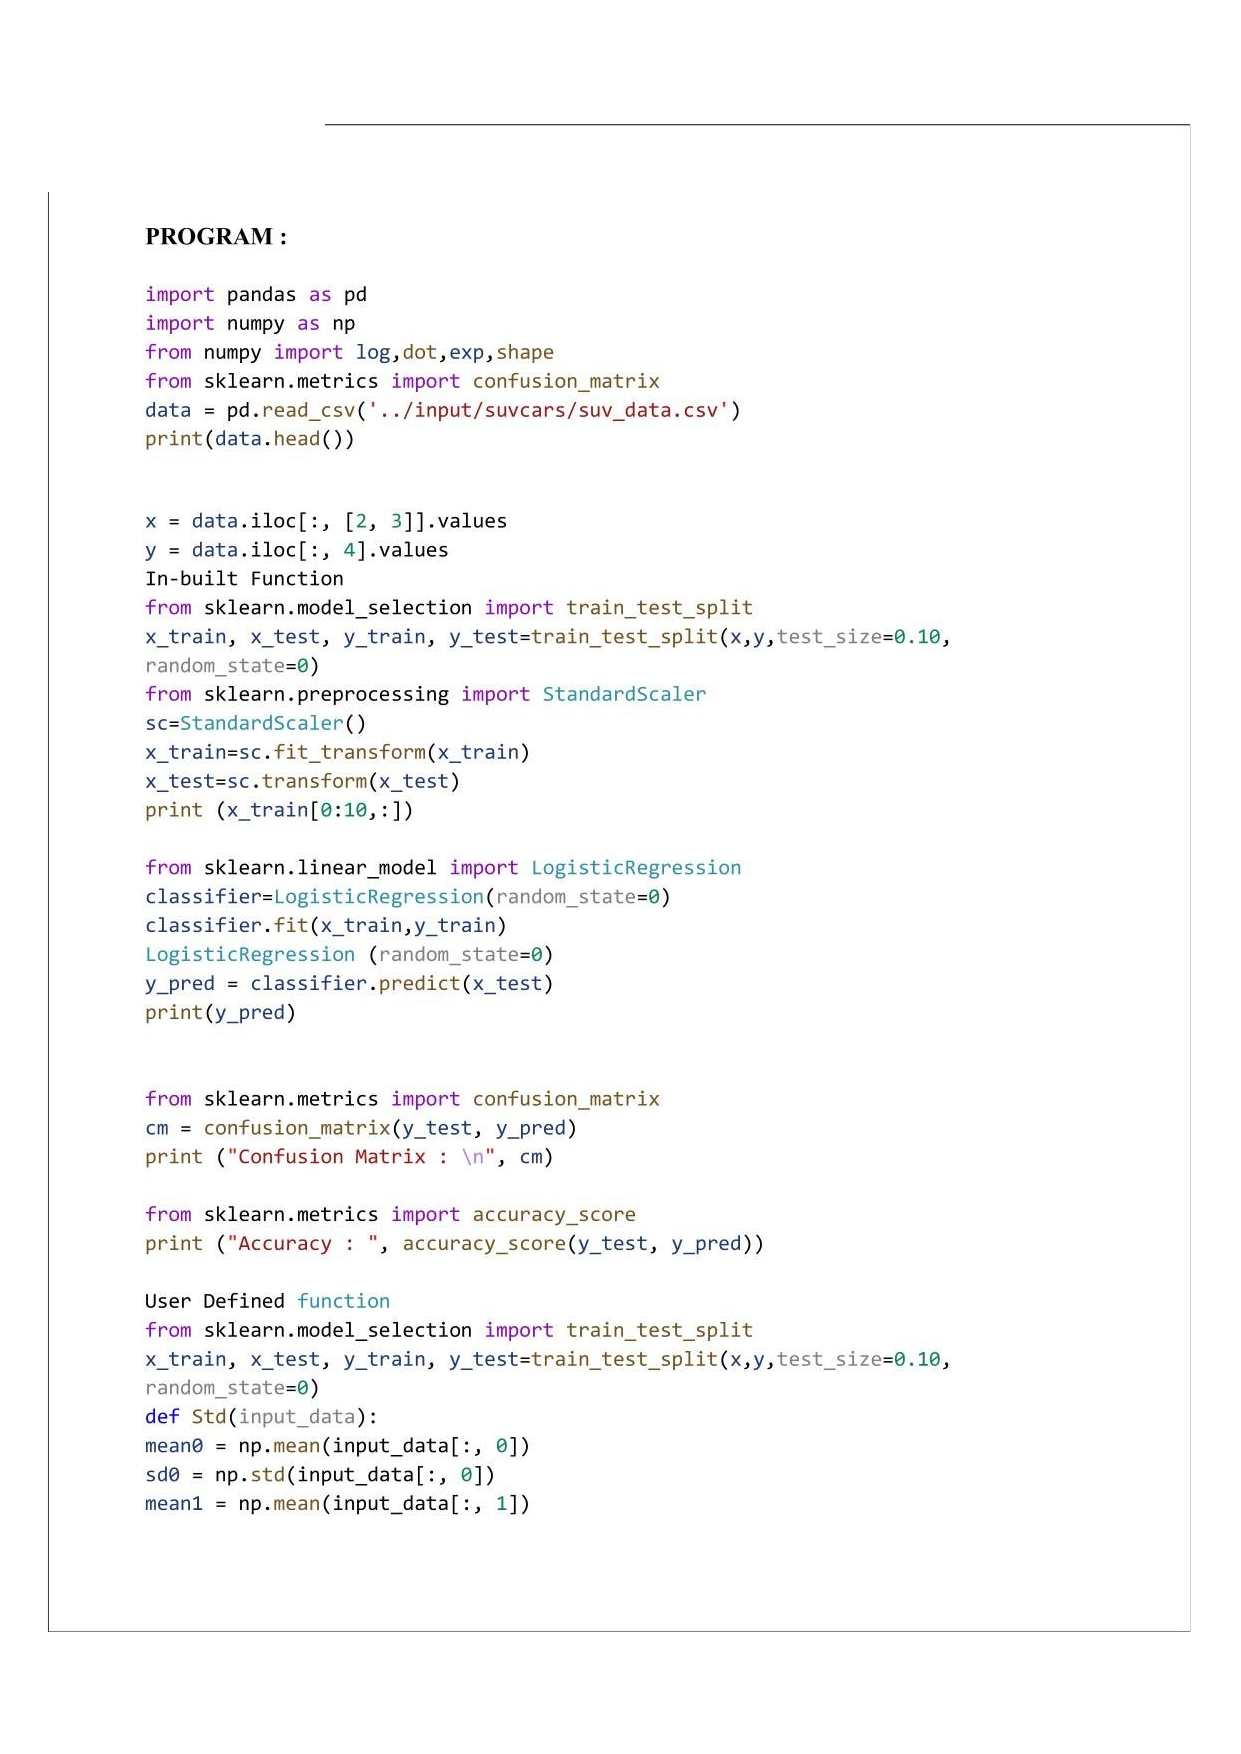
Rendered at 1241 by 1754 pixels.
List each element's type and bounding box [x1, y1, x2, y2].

picture [47, 124, 1191, 1632]
